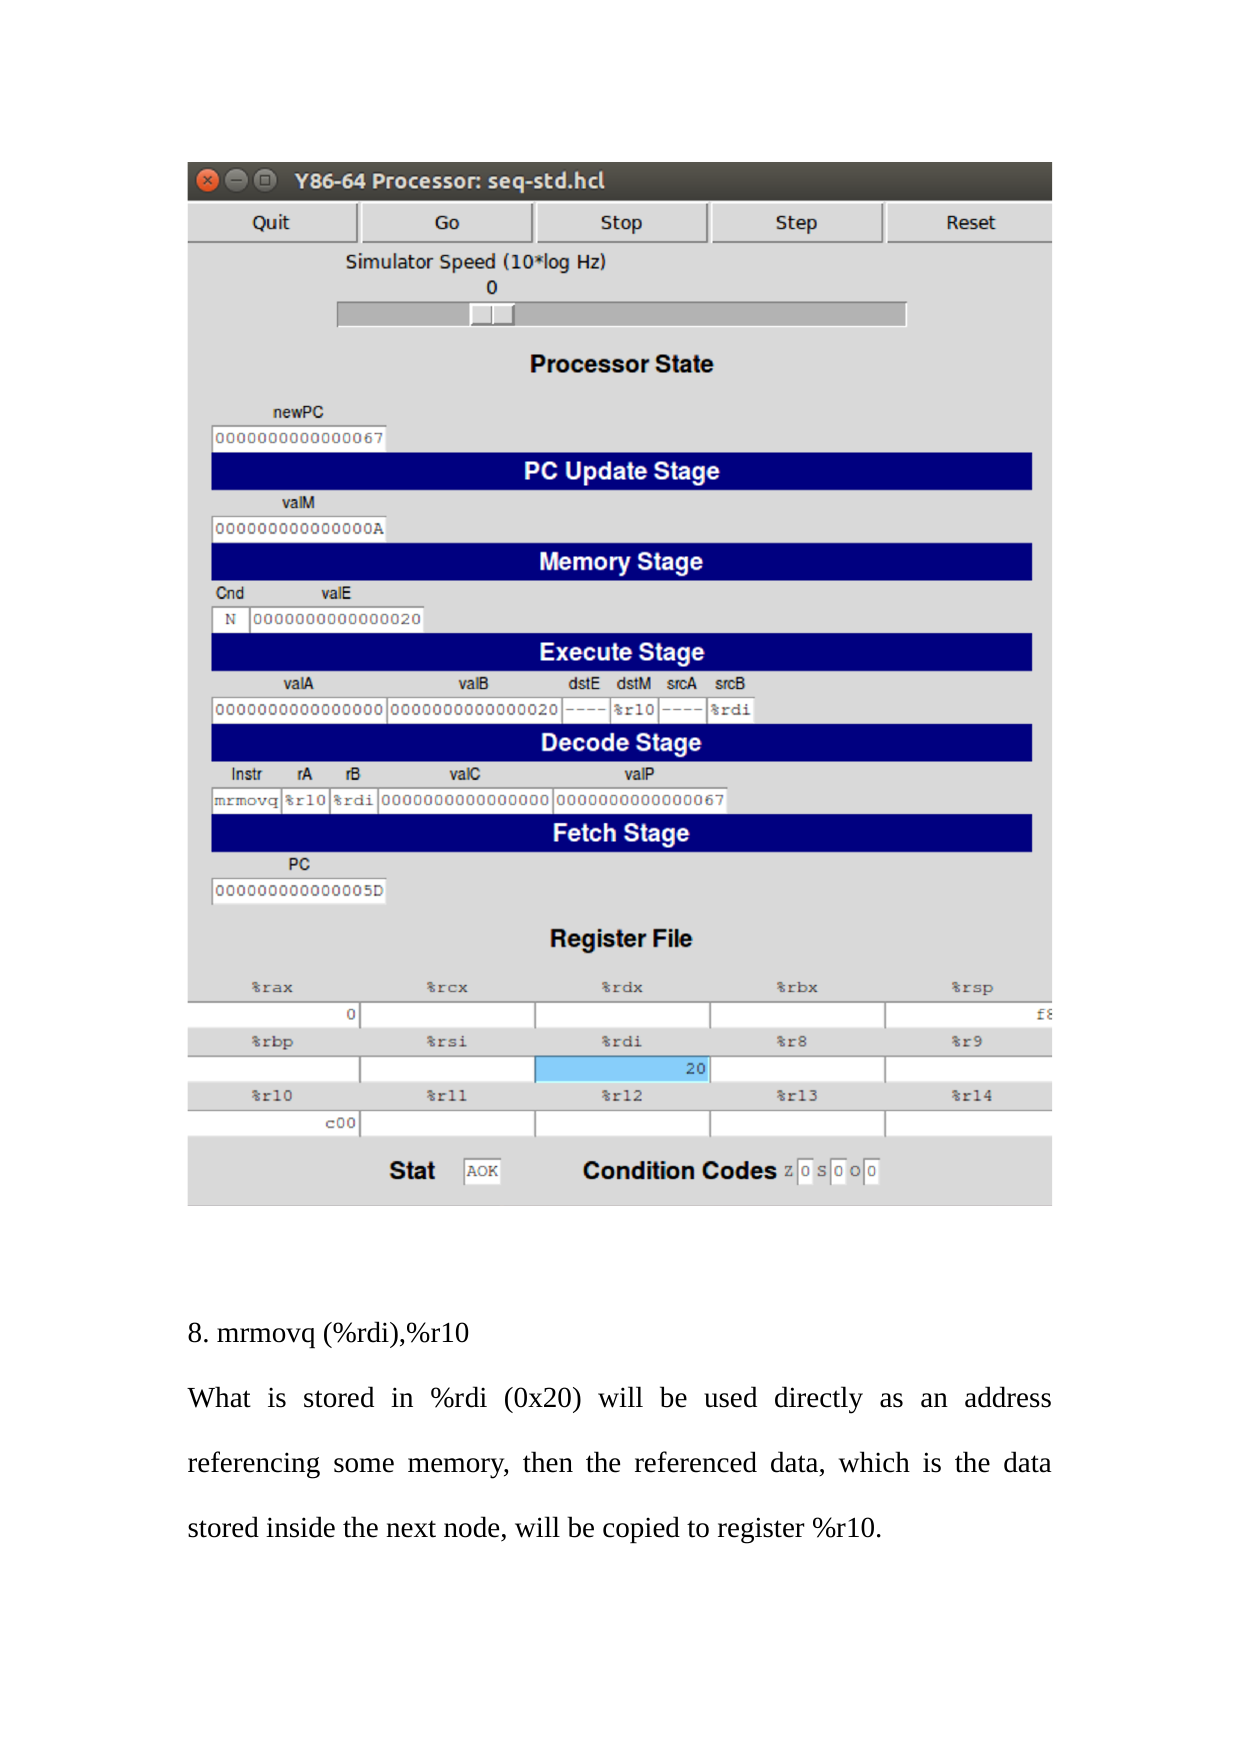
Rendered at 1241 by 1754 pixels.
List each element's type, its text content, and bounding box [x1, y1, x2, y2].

picture [187, 162, 1053, 1206]
text What is stored in %rdi (0x20) will be used directly as an address referencing some memory, then the referenced data, which is the data stored inside the next node, will be copied to register %r10. [187, 1364, 1053, 1559]
text 8. mrmovq (%rdi),%r10 [187, 1299, 1053, 1364]
